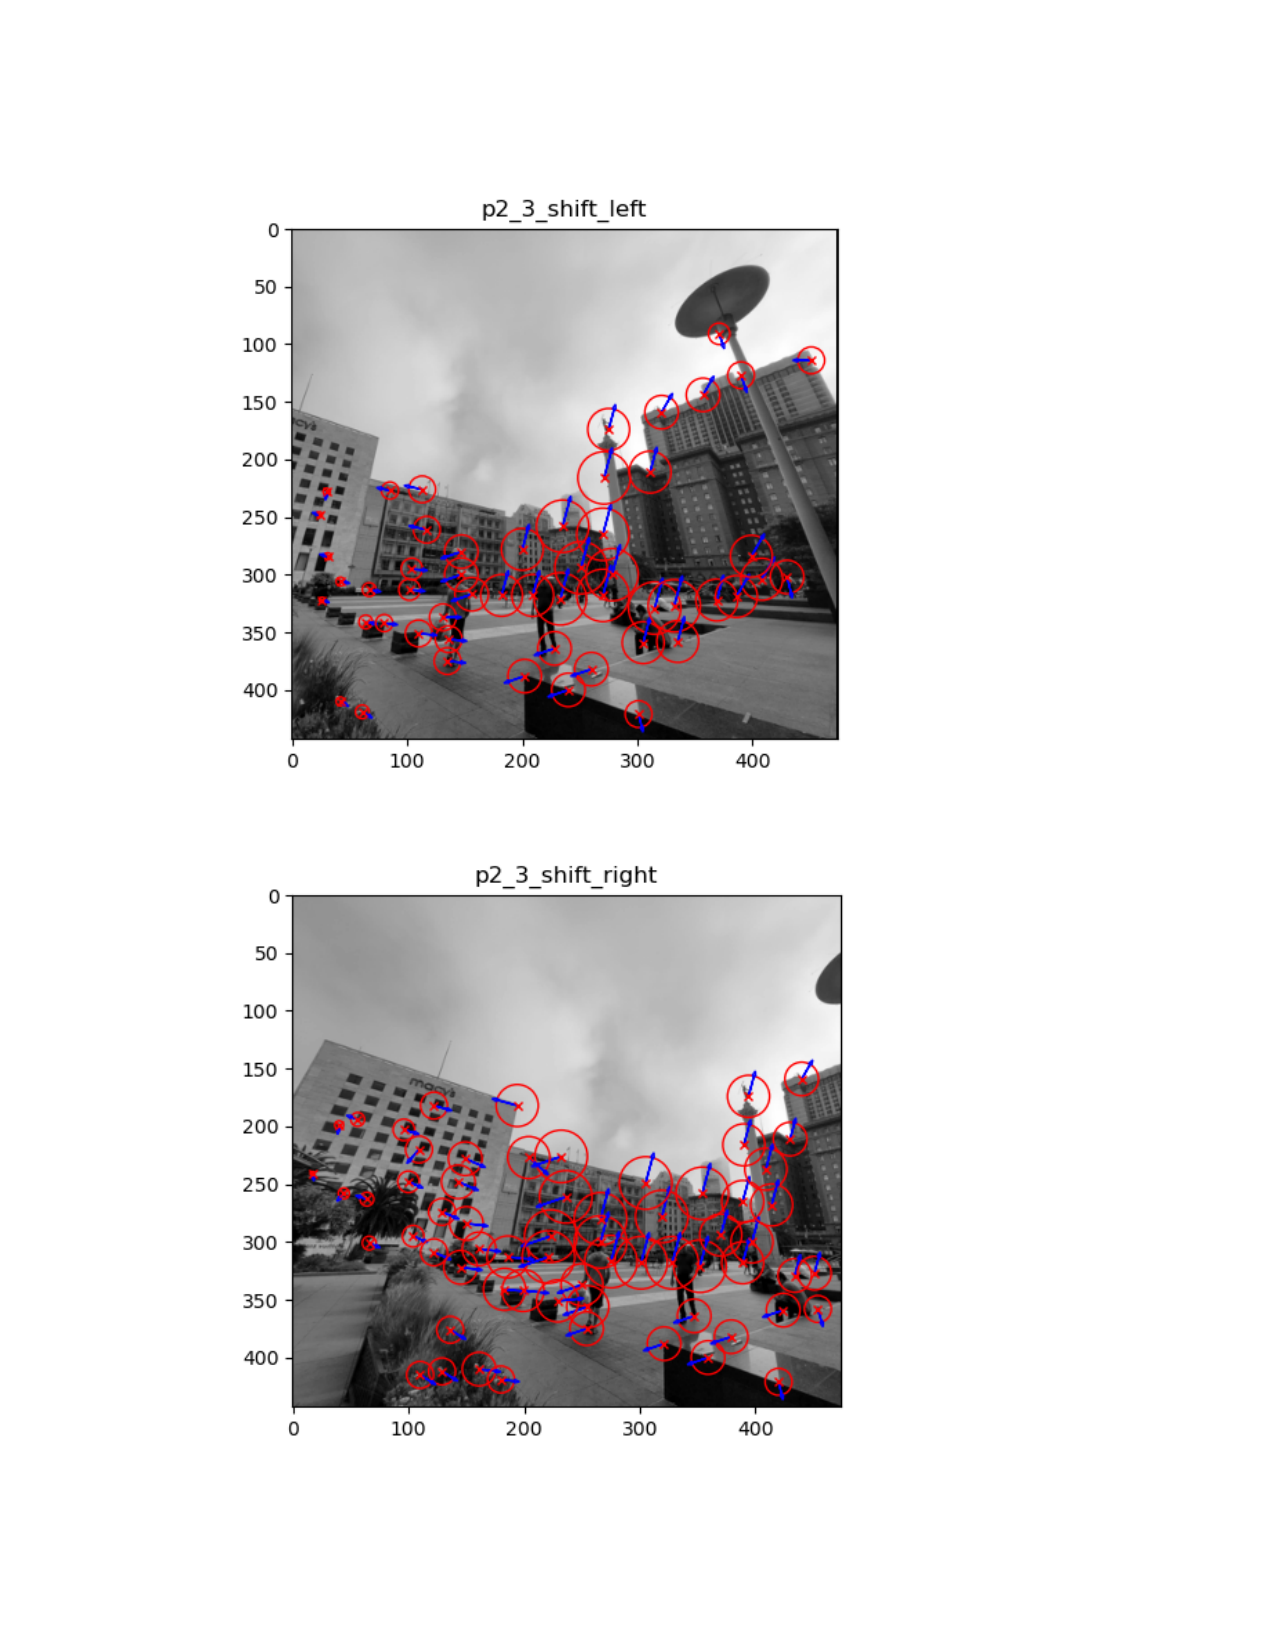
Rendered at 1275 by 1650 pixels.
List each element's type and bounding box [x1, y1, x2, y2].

picture [112, 815, 999, 1480]
picture [112, 150, 995, 812]
